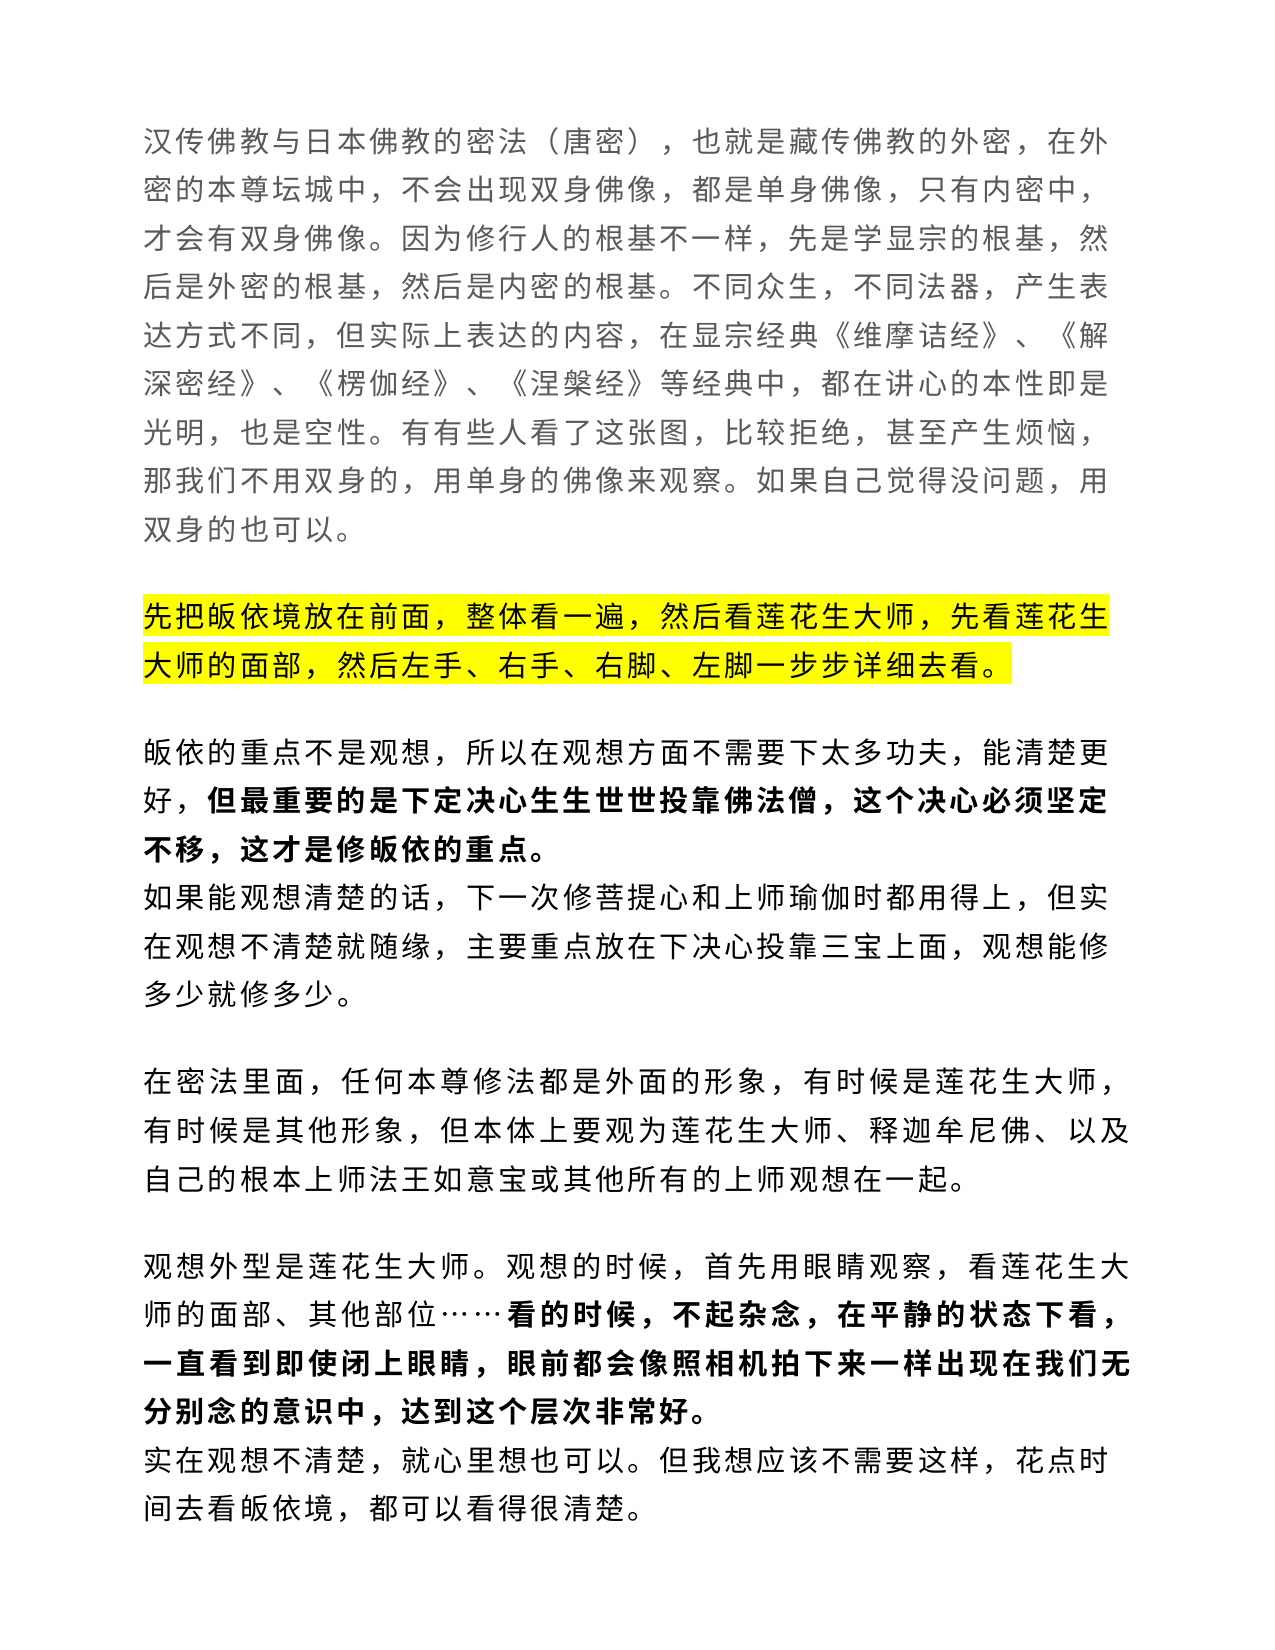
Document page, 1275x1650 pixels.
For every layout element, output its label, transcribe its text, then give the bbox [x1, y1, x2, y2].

text 皈依的重点不是观想，所以在观想方面不需要下太多功夫，能清楚更好，但最重要的是下定决心生生世世投靠佛法僧，这个决心必须坚定不移，这才是修皈依的重点。 [143, 729, 1132, 868]
text 如果能观想清楚的话，下一次修菩提心和上师瑜伽时都用得上，但实在观想不清楚就随缘，主要重点放在下决心投靠三宝上面，观想能修多少就修多少。 [143, 875, 1132, 1014]
text 在密法里面，任何本尊修法都是外面的形象，有时候是莲花生大师，有时候是其他形象，但本体上要观为莲花生大师、释迦牟尼佛、以及自己的根本上师法王如意宝或其他所有的上师观想在一起。 [143, 1059, 1132, 1198]
text 汉传佛教与日本佛教的密法（唐密），也就是藏传佛教的外密，在外密的本尊坛城中，不会出现双身佛像，都是单身佛像，只有内密中，才会有双身佛像。因为修行人的根基不一样，先是学显宗的根基，然后是外密的根基，然后是内密的根基。不同众生，不同法器，产生表达方式不同，但实际上表达的内容，在显宗经典《维摩诘经》、《解深密经》、《楞伽经》、《涅槃经》等经典中，都在讲心的本性即是光明，也是空性。有有些人看了这张图，比较拒绝，甚至产生烦恼，那我们不用双身的，用单身的佛像来观察。如果自己觉得没问题，用双身的也可以。 [143, 118, 1132, 549]
text 观想外型是莲花生大师。观想的时候，首先用眼睛观察，看莲花生大师的面部、其他部位……看的时候，不起杂念，在平静的状态下看，一直看到即使闭上眼睛，眼前都会像照相机拍下来一样出现在我们无分别念的意识中，达到这个层次非常好。 [143, 1243, 1132, 1431]
text 先把皈依境放在前面，整体看一遍，然后看莲花生大师，先看莲花生大师的面部，然后左手、右手、右脚、左脚一步步详细去看。 [143, 593, 1132, 684]
text 实在观想不清楚，就心里想也可以。但我想应该不需要这样，花点时间去看皈依境，都可以看得很清楚。 [143, 1437, 1132, 1528]
